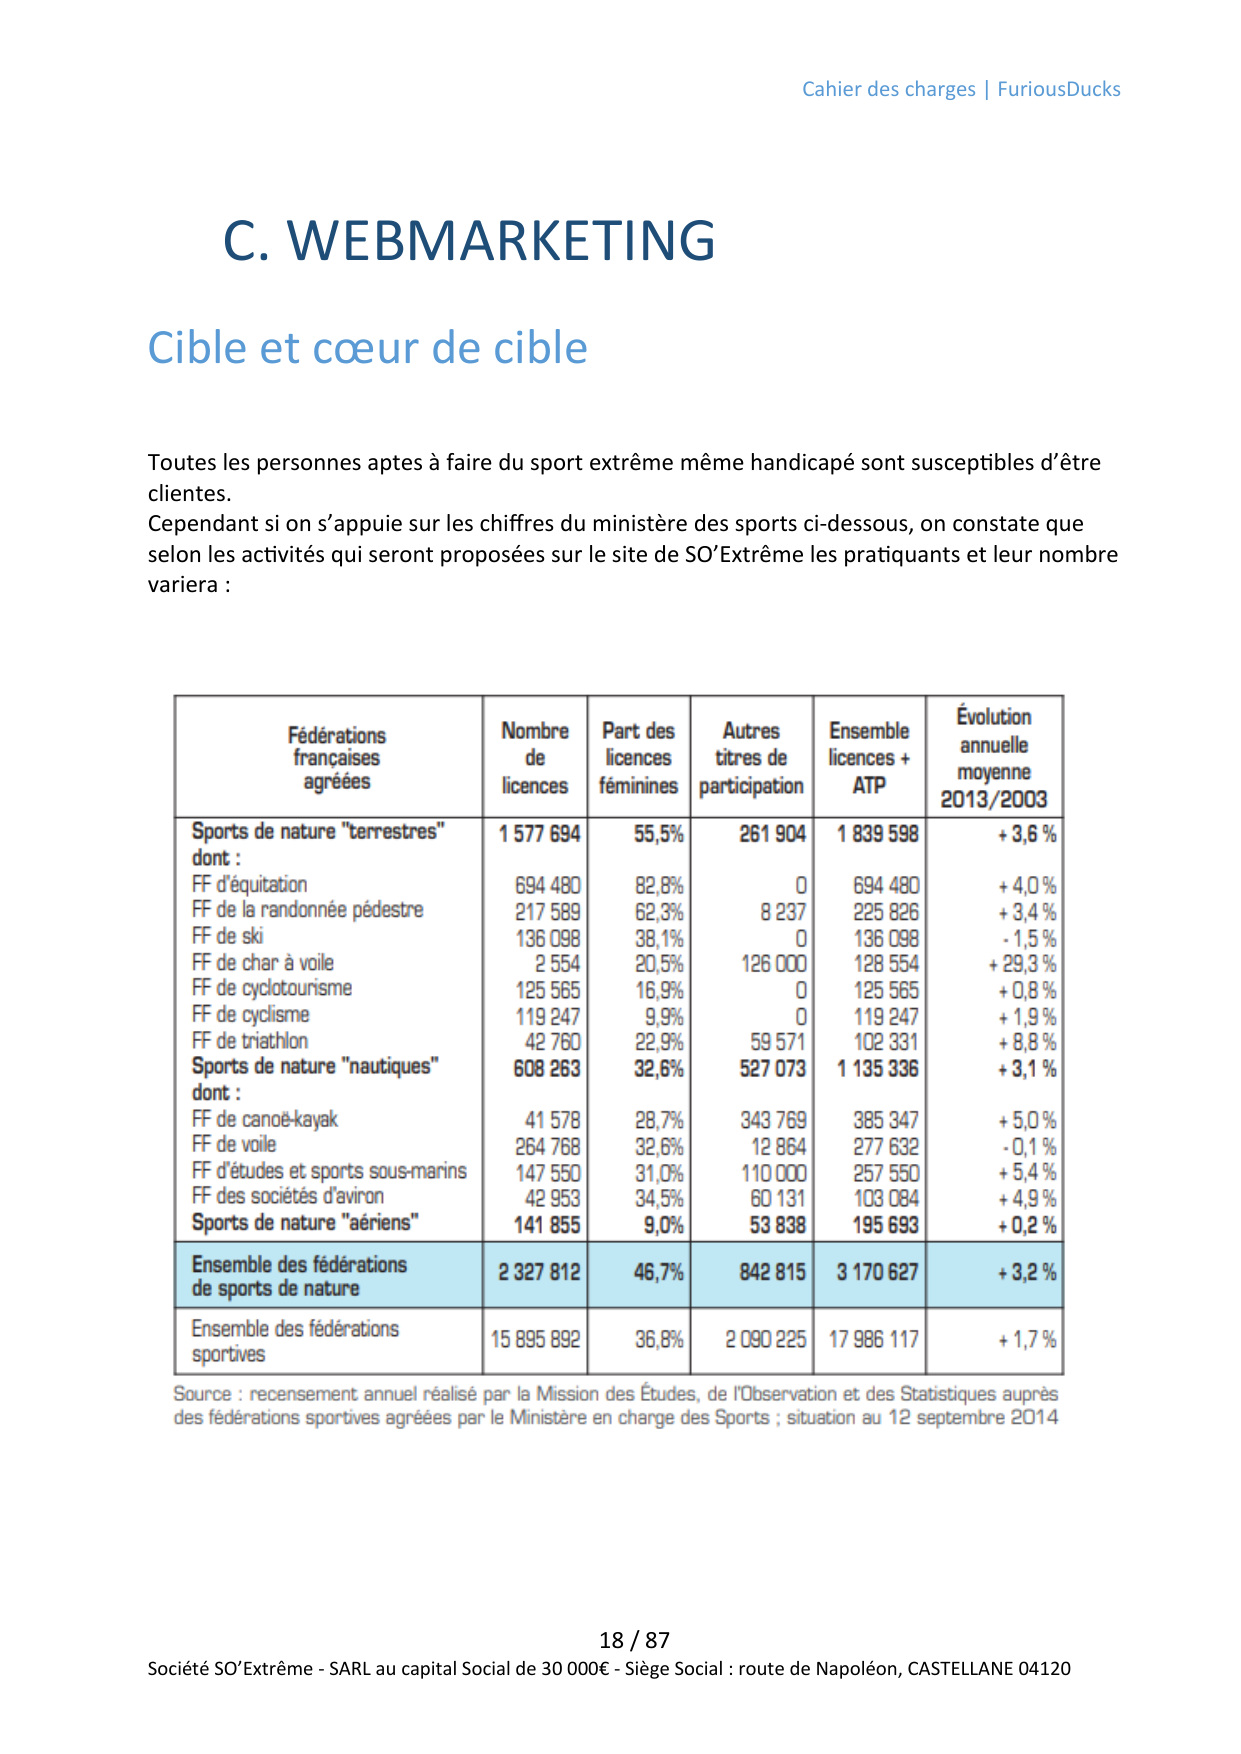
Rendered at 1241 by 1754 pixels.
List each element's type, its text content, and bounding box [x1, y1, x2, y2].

text Toutes les personnes aptes à faire du sport extrême même handicapé sont susceptibles d’être clientes. Cependant si on s’appuie sur les chiffres du ministère des sports ci-dessous, on constate que selon les activités qui seront proposées sur le site de SO’Extrême les pratiquants et leur nombre variera : [148, 446, 1121, 599]
subtitle C. WEBMARKETING [223, 200, 1121, 276]
picture [147, 681, 1090, 1440]
text Cible et cœur de cible [148, 315, 1121, 376]
